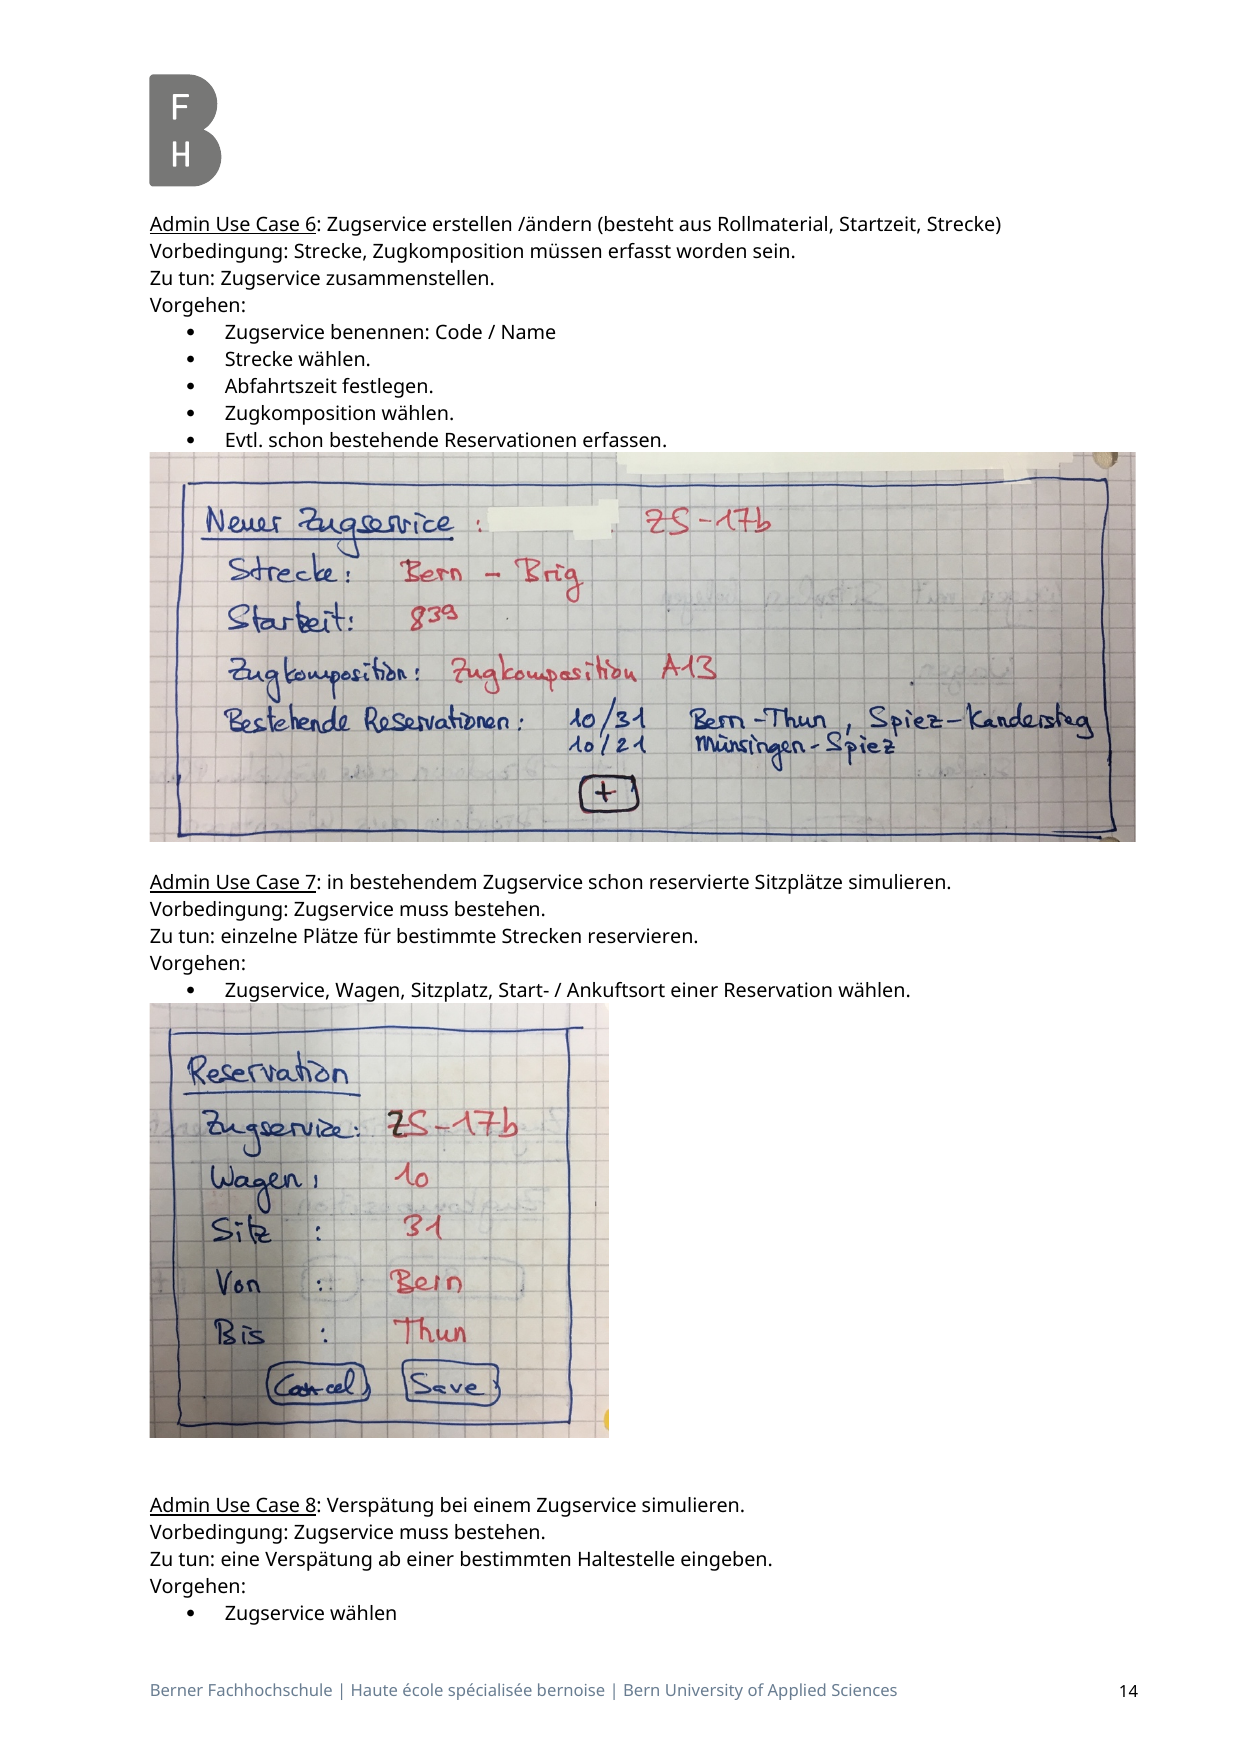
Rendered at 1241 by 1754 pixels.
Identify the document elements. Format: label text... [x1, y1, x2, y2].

list Zugservice wählen [187, 1599, 1136, 1626]
text Vorbedingung: Strecke, Zugkomposition müssen erfasst worden sein. [149, 237, 1136, 264]
picture [149, 1003, 609, 1438]
text Zu tun: einzelne Plätze für bestimmte Strecken reservieren. [149, 922, 1136, 949]
text Vorgehen: [149, 1572, 1136, 1599]
list Zugservice benennen: Code / Name [187, 318, 1136, 345]
text Admin Use Case 6: Zugservice erstellen /ändern (besteht aus Rollmaterial, Startzeit, Strecke) [149, 210, 1136, 237]
list Evtl. schon bestehende Reservationen erfassen. [187, 426, 1136, 452]
list Zugkomposition wählen. [187, 399, 1136, 426]
list Zugservice, Wagen, Sitzplatz, Start- / Ankuftsort einer Reservation wählen. [187, 976, 1136, 1003]
text Vorgehen: [149, 949, 1136, 976]
list Abfahrtszeit festlegen. [187, 372, 1136, 399]
text Zu tun: Zugservice zusammenstellen. [149, 264, 1136, 291]
text Admin Use Case 8: Verspätung bei einem Zugservice simulieren. [149, 1492, 1136, 1518]
text Vorgehen: [149, 291, 1136, 318]
text Admin Use Case 7: in bestehendem Zugservice schon reservierte Sitzplätze simulieren. [149, 868, 1136, 895]
text Zu tun: eine Verspätung ab einer bestimmten Haltestelle eingeben. [149, 1546, 1136, 1572]
picture [149, 452, 1136, 842]
text Vorbedingung: Zugservice muss bestehen. [149, 1518, 1136, 1546]
text Vorbedingung: Zugservice muss bestehen. [149, 895, 1136, 922]
list Strecke wählen. [187, 345, 1136, 372]
